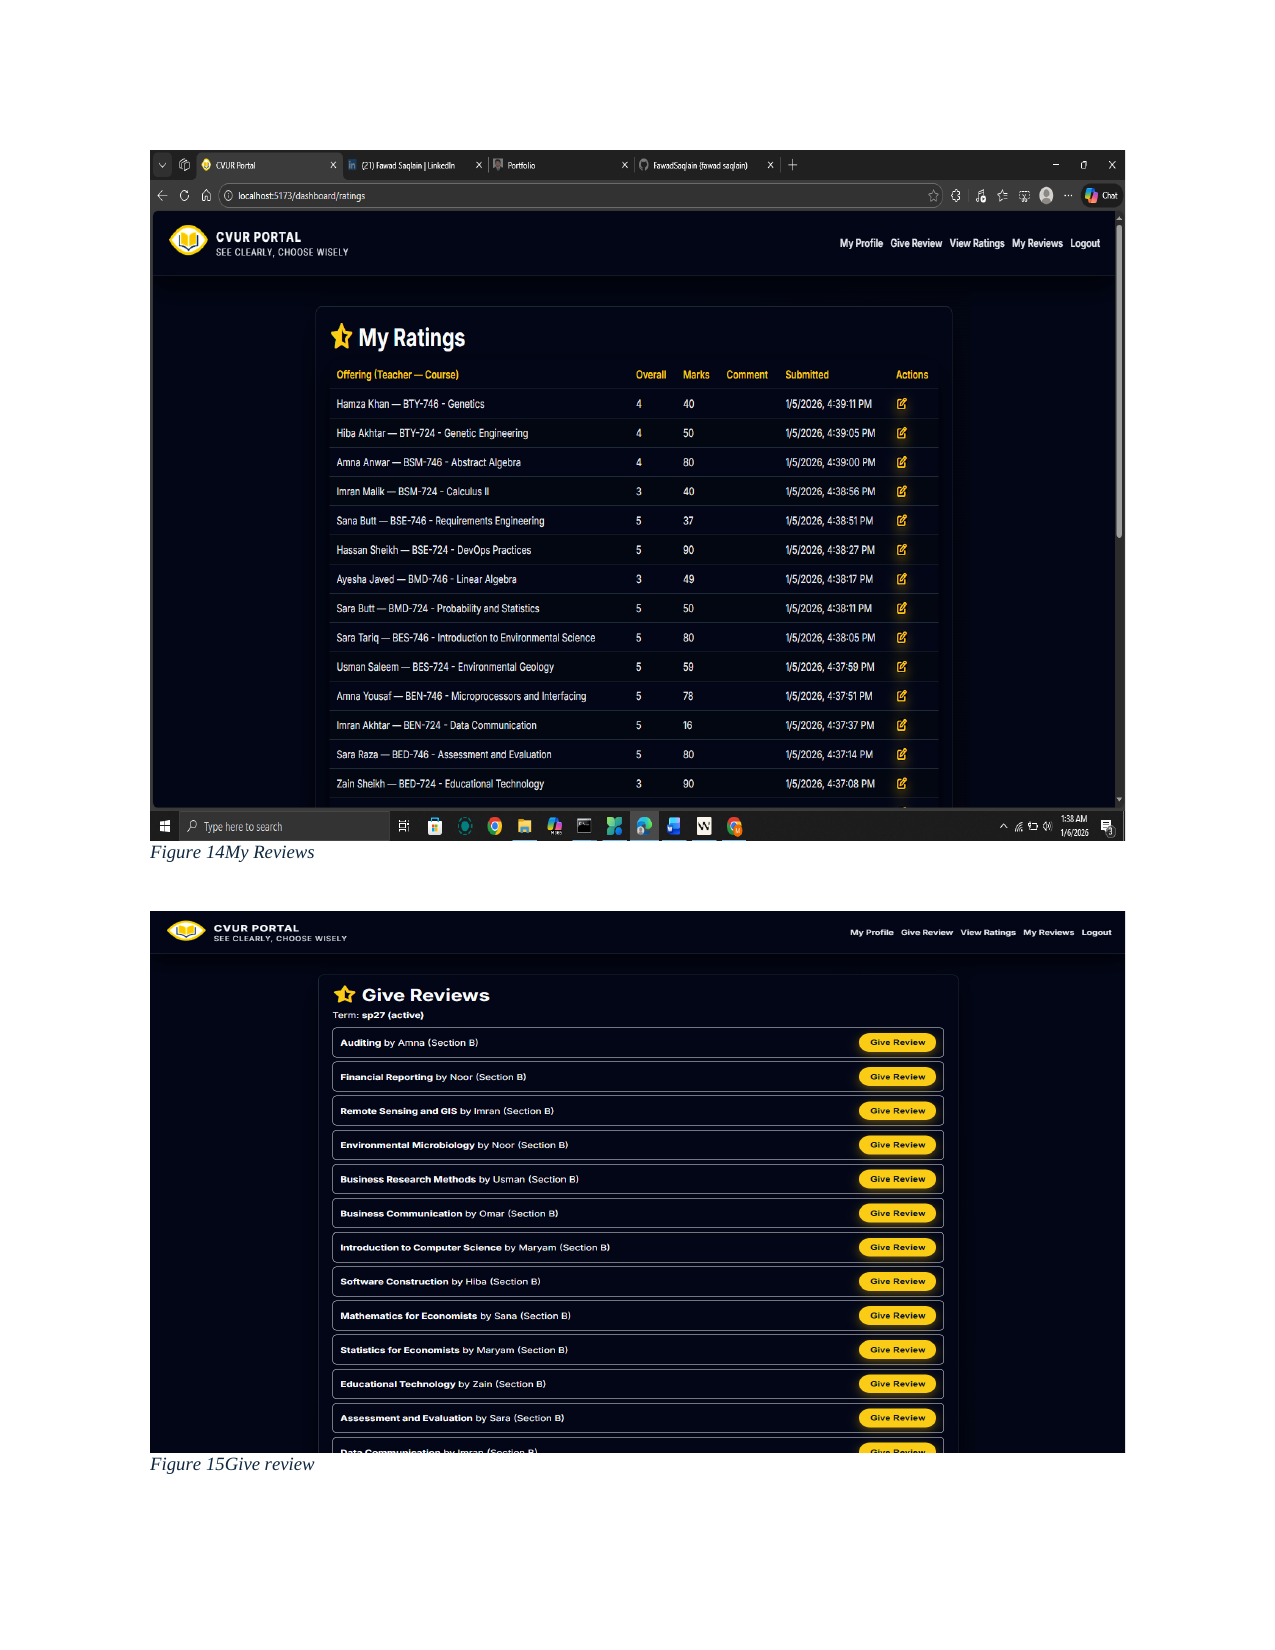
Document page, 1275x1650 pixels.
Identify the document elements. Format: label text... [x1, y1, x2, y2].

text Figure My Reviews [150, 841, 1125, 862]
text Figure Give review [150, 1453, 1125, 1474]
picture [150, 150, 1125, 841]
picture [150, 911, 1125, 1453]
